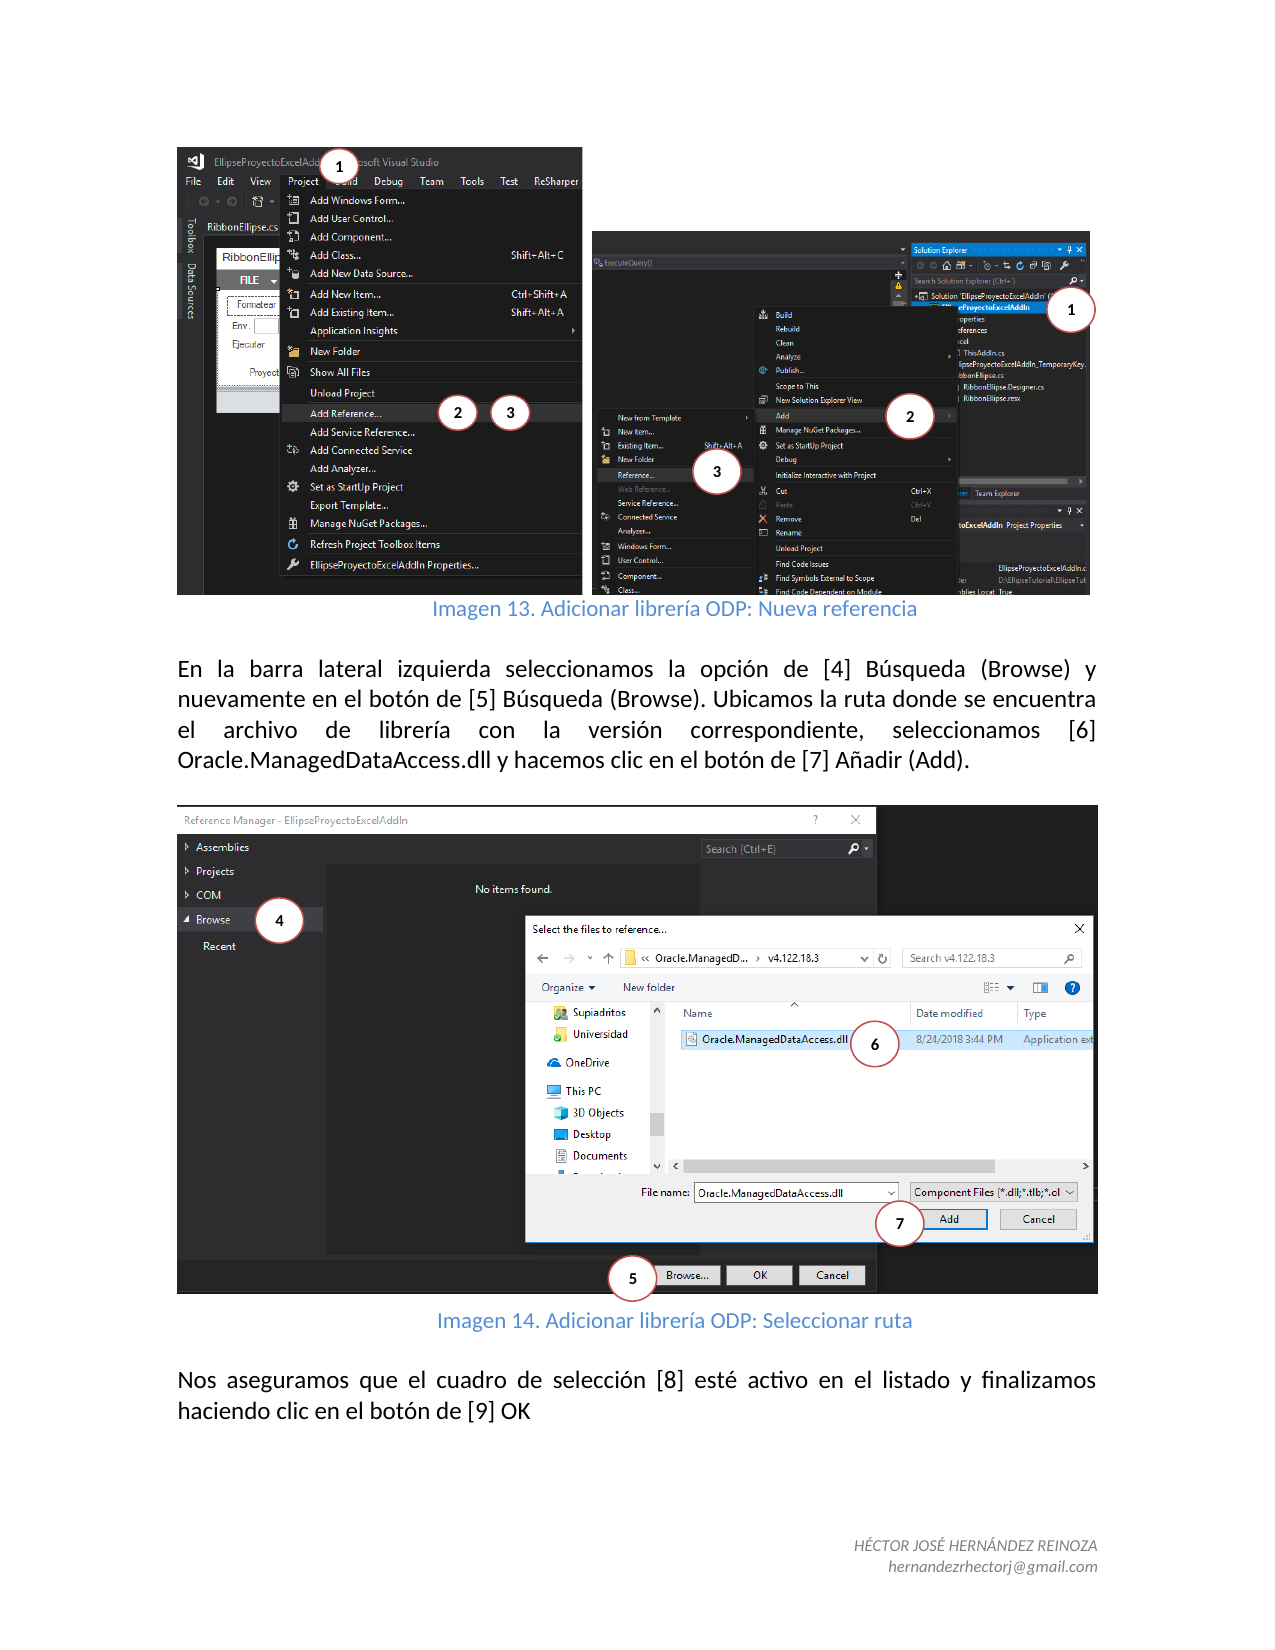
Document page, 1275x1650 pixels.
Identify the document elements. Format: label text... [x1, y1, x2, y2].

text En la barra lateral izquierda seleccionamos la opción de [4] Búsqueda (Browse) y nuevamente en el botón de [5] Búsqueda (Browse). Ubicamos la ruta donde se encuentra el archivo de librería con la versión correspondiente, seleccionamos [6] Oracle.ManagedDataAccess.dll y hacemos clic en el botón de [7] Añadir (Add). [177, 653, 1098, 775]
text Nos aseguramos que el cuadro de selección [8] esté activo en el listado y finalizamos haciendo clic en el botón de [9] OK [177, 1364, 1098, 1425]
picture [177, 147, 583, 595]
text Imagen . Adicionar librería ODP: Nueva referencia [252, 594, 1098, 623]
text Imagen . Adicionar librería ODP: Seleccionar ruta [252, 1306, 1098, 1334]
picture [592, 231, 1090, 595]
picture [177, 805, 1098, 1294]
